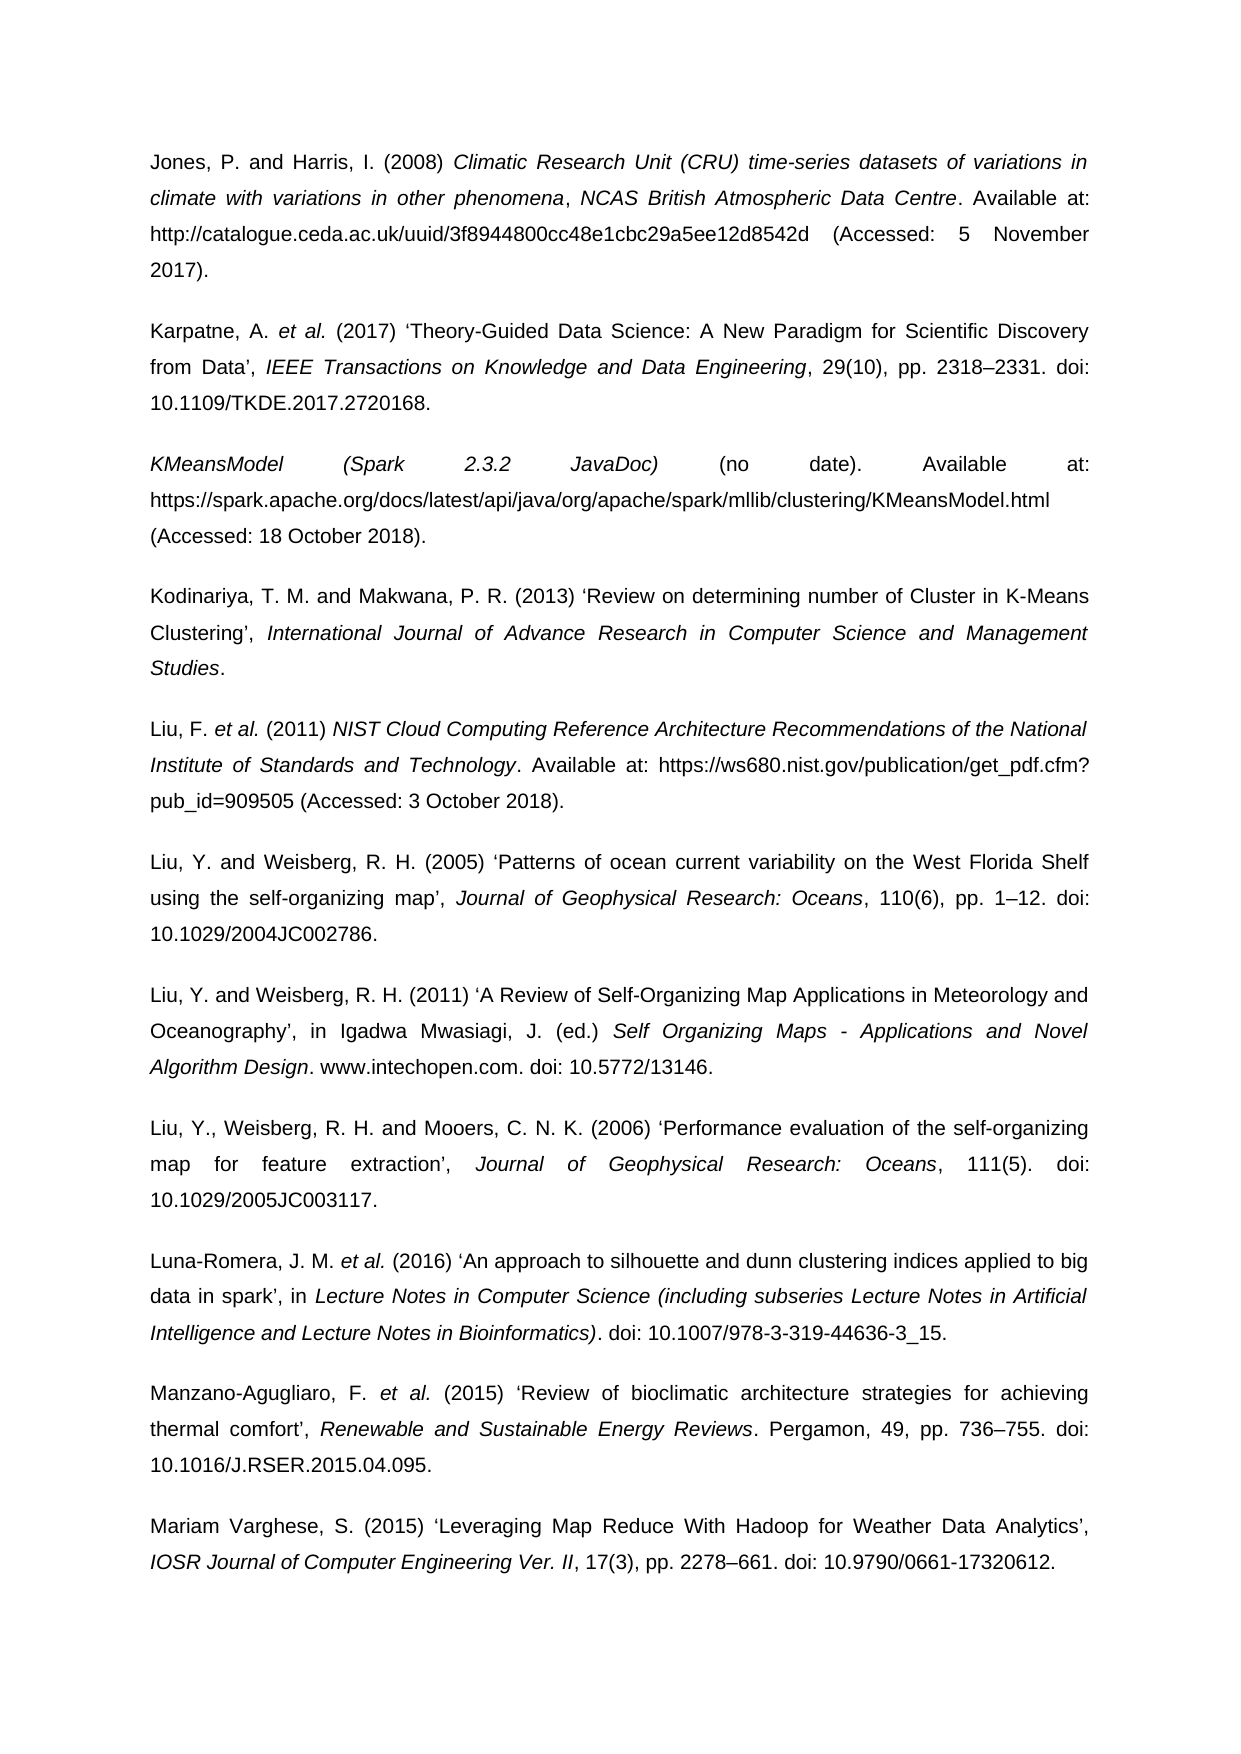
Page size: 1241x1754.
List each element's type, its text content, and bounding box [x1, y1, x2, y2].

text KMeansModel (Spark 2.3.2 JavaDoc) (no date). Available at: https://spark.apache.org/docs/latest/api/java/org/apache/spark/mllib/clustering/KMeansModel.html (Accessed: 18 October 2018). [150, 452, 1090, 547]
text Jones, P. and Harris, I. (2008) Climatic Research Unit (CRU) time-series datasets of variations in climate with variations in other phenomena, NCAS British Atmospheric Data Centre. Available at: http://catalogue.ceda.ac.uk/uuid/3f8944800cc48e1cbc29a5ee12d8542d (Accessed: 5 November 2017). [150, 150, 1090, 282]
text Liu, Y., Weisberg, R. H. and Mooers, C. N. K. (2006) ‘Performance evaluation of the self-organizing map for feature extraction’, Journal of Geophysical Research: Oceans, 111(5). doi: 10.1029/2005JC003117. [150, 1116, 1090, 1211]
text Mariam Varghese, S. (2015) ‘Leveraging Map Reduce With Hadoop for Weather Data Analytics’, IOSR Journal of Computer Engineering Ver. II, 17(3), pp. 2278–661. doi: 10.9790/0661-17320612. [150, 1514, 1090, 1574]
text Liu, F. et al. (2011) NIST Cloud Computing Reference Architecture Recommendations of the National Institute of Standards and Technology. Available at: https://ws680.nist.gov/publication/get_pdf.cfm?pub_id=909505 (Accessed: 3 October 2018). [150, 717, 1090, 813]
text Liu, Y. and Weisberg, R. H. (2011) ‘A Review of Self-Organizing Map Applications in Meteorology and Oceanography’, in Igadwa Mwasiagi, J. (ed.) Self Organizing Maps - Applications and Novel Algorithm Design. www.intechopen.com. doi: 10.5772/13146. [150, 983, 1090, 1079]
text Kodinariya, T. M. and Makwana, P. R. (2013) ‘Review on determining number of Cluster in K-Means Clustering’, International Journal of Advance Research in Computer Science and Management Studies. [150, 584, 1090, 680]
text Liu, Y. and Weisberg, R. H. (2005) ‘Patterns of ocean current variability on the West Florida Shelf using the self-organizing map’, Journal of Geophysical Research: Oceans, 110(6), pp. 1–12. doi: 10.1029/2004JC002786. [150, 850, 1090, 946]
text Luna-Romera, J. M. et al. (2016) ‘An approach to silhouette and dunn clustering indices applied to big data in spark’, in Lecture Notes in Computer Science (including subseries Lecture Notes in Artificial Intelligence and Lecture Notes in Bioinformatics). doi: 10.1007/978-3-319-44636-3_15. [150, 1248, 1090, 1344]
text Karpatne, A. et al. (2017) ‘Theory-Guided Data Science: A New Paradigm for Scientific Discovery from Data’, IEEE Transactions on Knowledge and Data Engineering, 29(10), pp. 2318–2331. doi: 10.1109/TKDE.2017.2720168. [150, 319, 1090, 414]
text Manzano-Agugliaro, F. et al. (2015) ‘Review of bioclimatic architecture strategies for achieving thermal comfort’, Renewable and Sustainable Energy Reviews. Pergamon, 49, pp. 736–755. doi: 10.1016/J.RSER.2015.04.095. [150, 1381, 1090, 1477]
